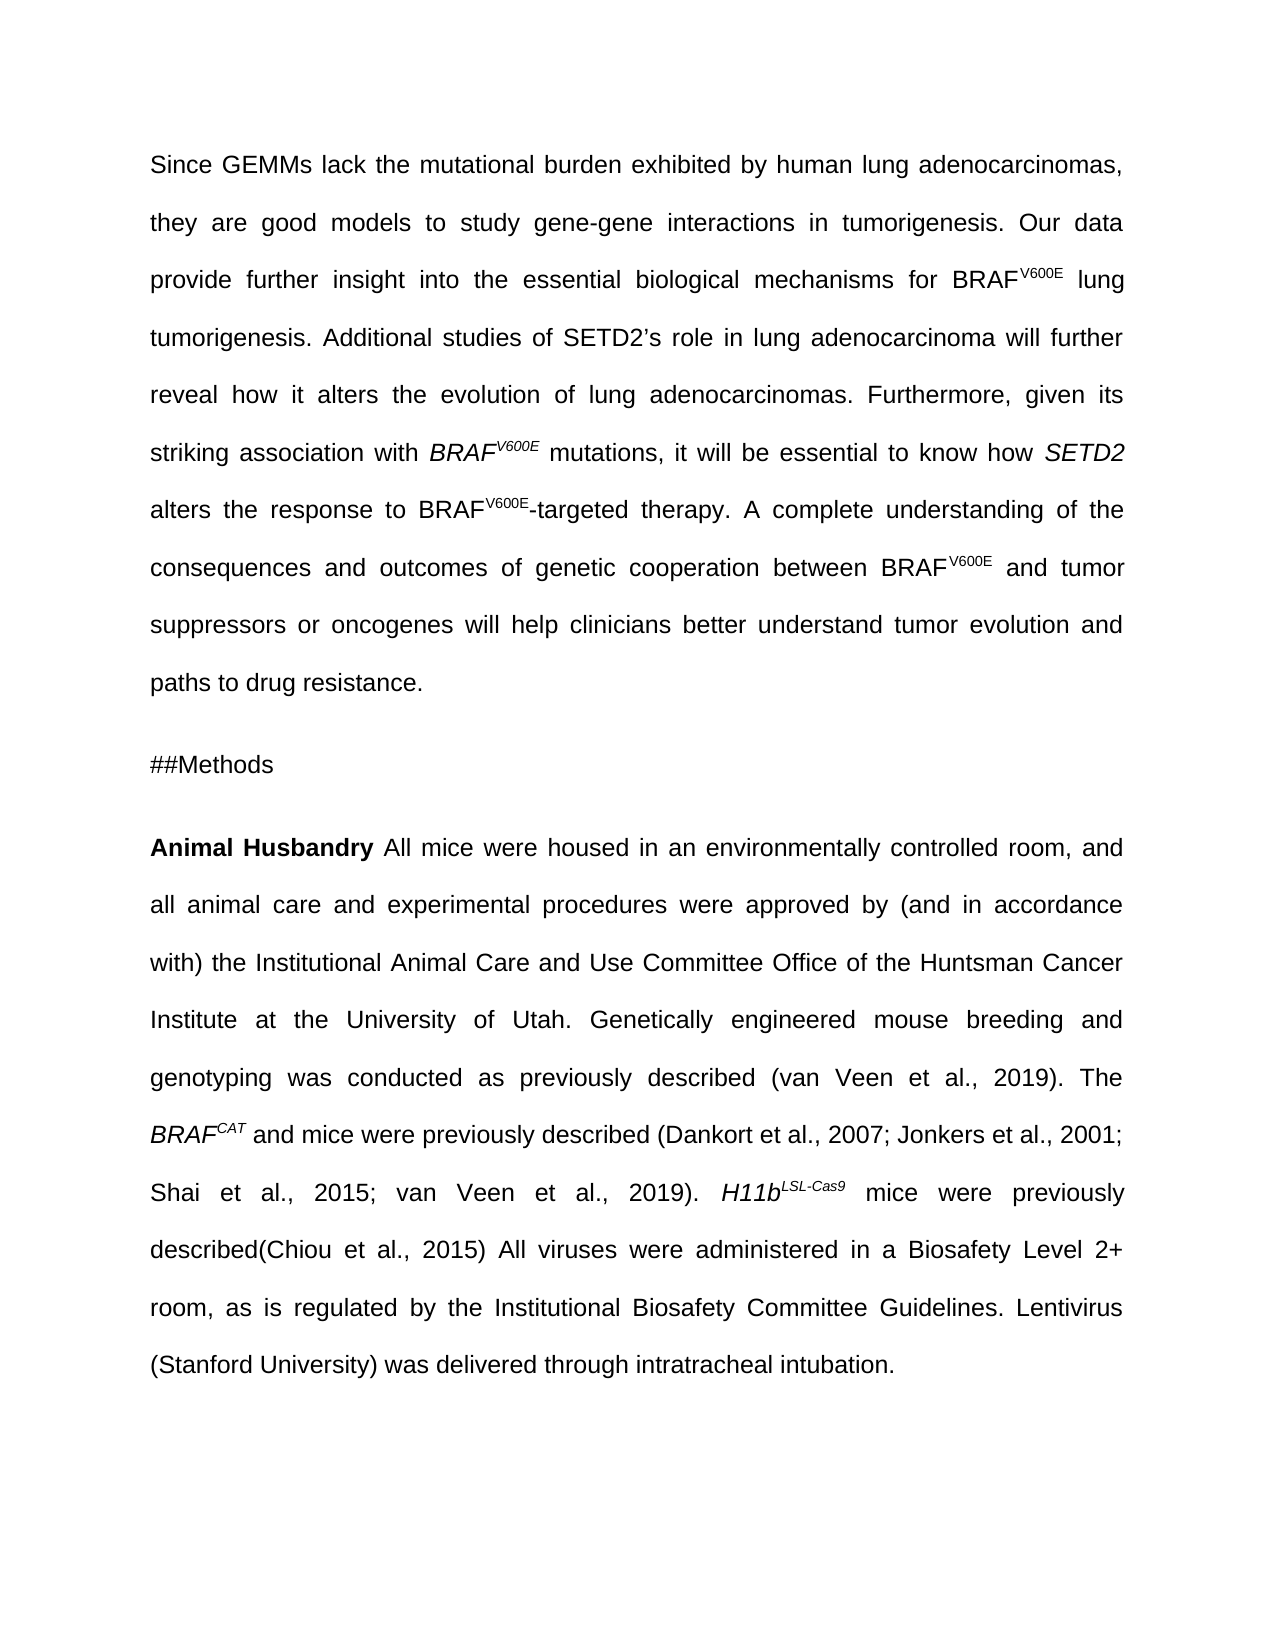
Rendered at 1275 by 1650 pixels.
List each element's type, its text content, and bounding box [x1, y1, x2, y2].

text Animal Husbandry All mice were housed in an environmentally controlled room, and all animal care and experimental procedures were approved by (and in accordance with) the Institutional Animal Care and Use Committee Office of the Huntsman Cancer Institute at the University of Utah. Genetically engineered mouse breeding and genotyping was conducted as previously described (van Veen et al., 2019). The BRAFCAT and mice were previously described (Dankort et al., 2007; Jonkers et al., 2001; Shai et al., 2015; van Veen et al., 2019). H11bLSL-Cas9 mice were previously described(Chiou et al., 2015) All viruses were administered in a Biosafety Level 2+ room, as is regulated by the Institutional Biosafety Committee Guidelines. Lentivirus (Stanford University) was delivered through intratracheal intubation. [150, 832, 1125, 1379]
text ##Methods [150, 750, 1125, 779]
text Since GEMMs lack the mutational burden exhibited by human lung adenocarcinomas, they are good models to study gene-gene interactions in tumorigenesis. Our data provide further insight into the essential biological mechanisms for BRAFV600E lung tumorigenesis. Additional studies of SETD2’s role in lung adenocarcinoma will further reveal how it alters the evolution of lung adenocarcinomas. Furthermore, given its striking association with BRAFV600E mutations, it will be essential to know how SETD2 alters the response to BRAFV600E-targeted therapy. A complete understanding of the consequences and outcomes of genetic cooperation between BRAFV600E and tumor suppressors or oncogenes will help clinicians better understand tumor evolution and paths to drug resistance. [150, 150, 1125, 696]
